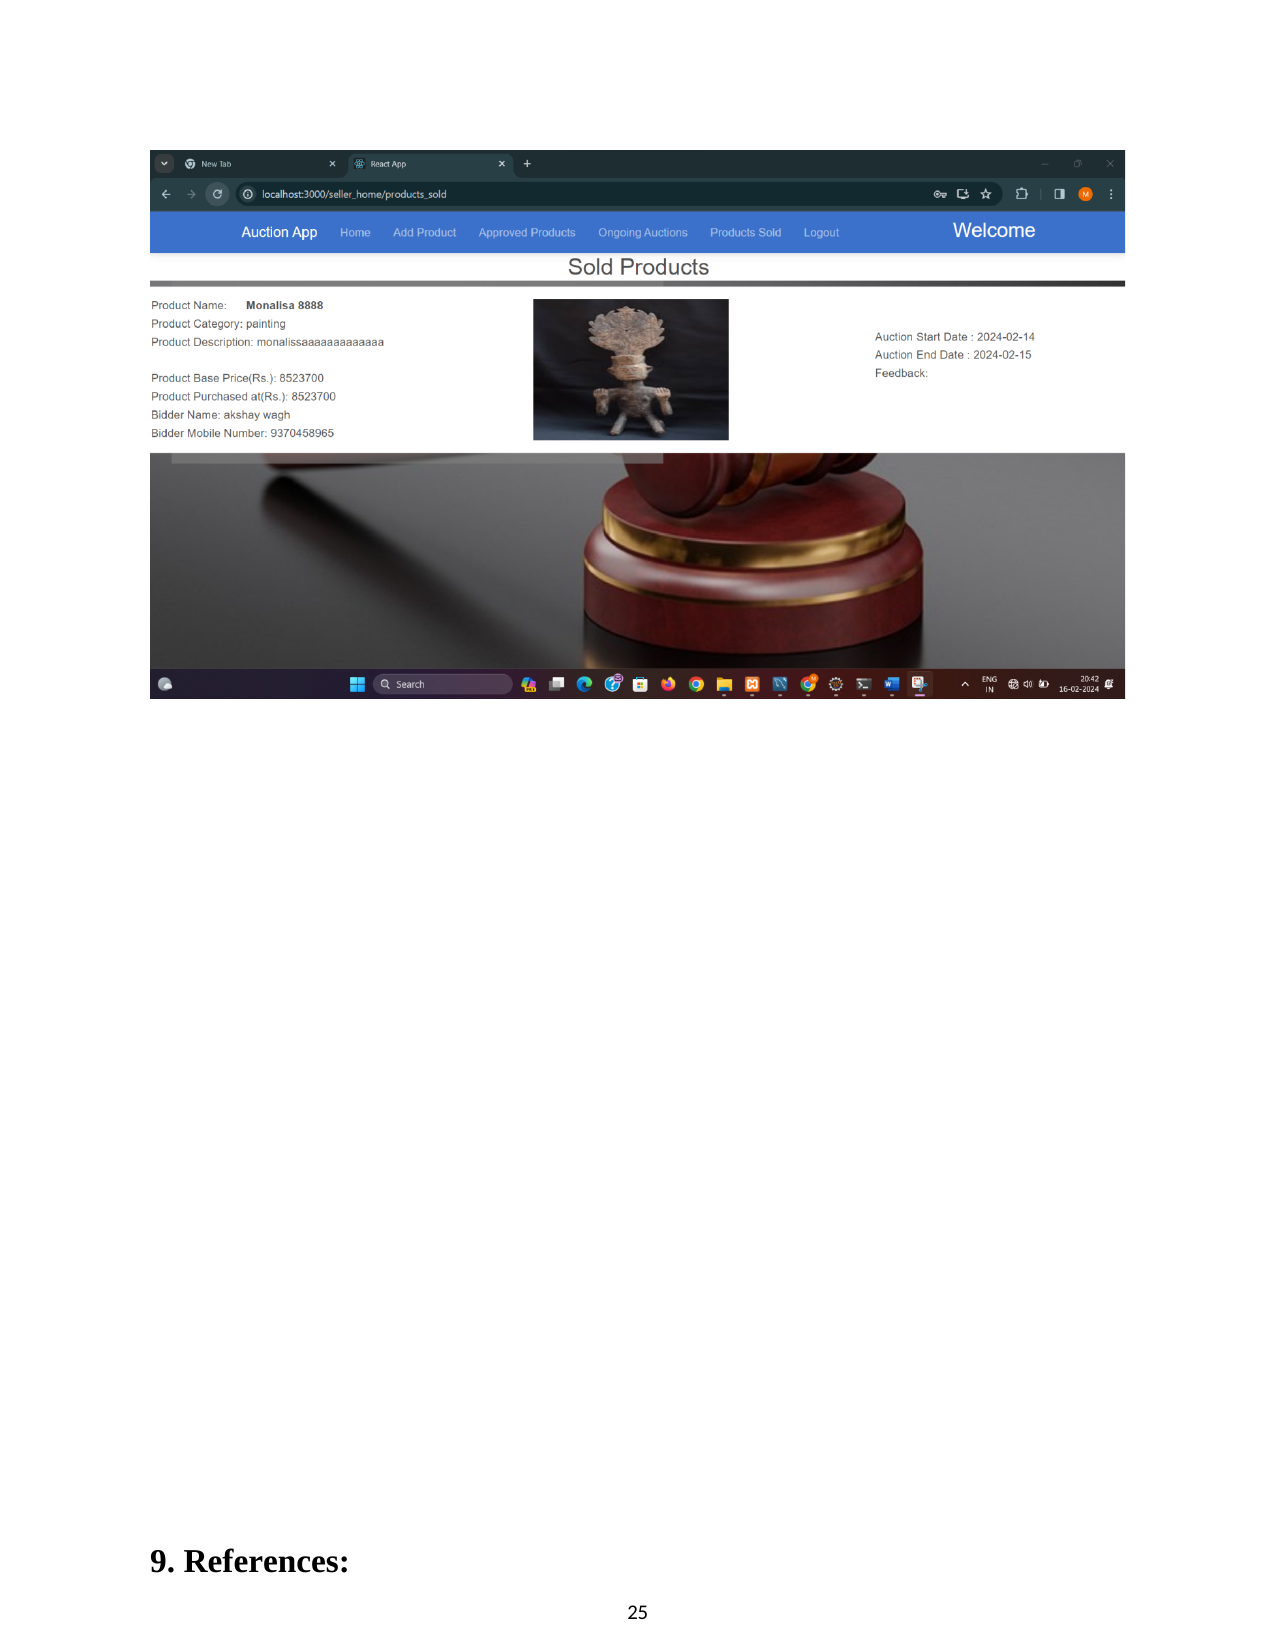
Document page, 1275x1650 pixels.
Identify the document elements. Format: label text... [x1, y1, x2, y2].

picture [150, 150, 1125, 699]
text 9. References: [150, 1542, 1125, 1580]
